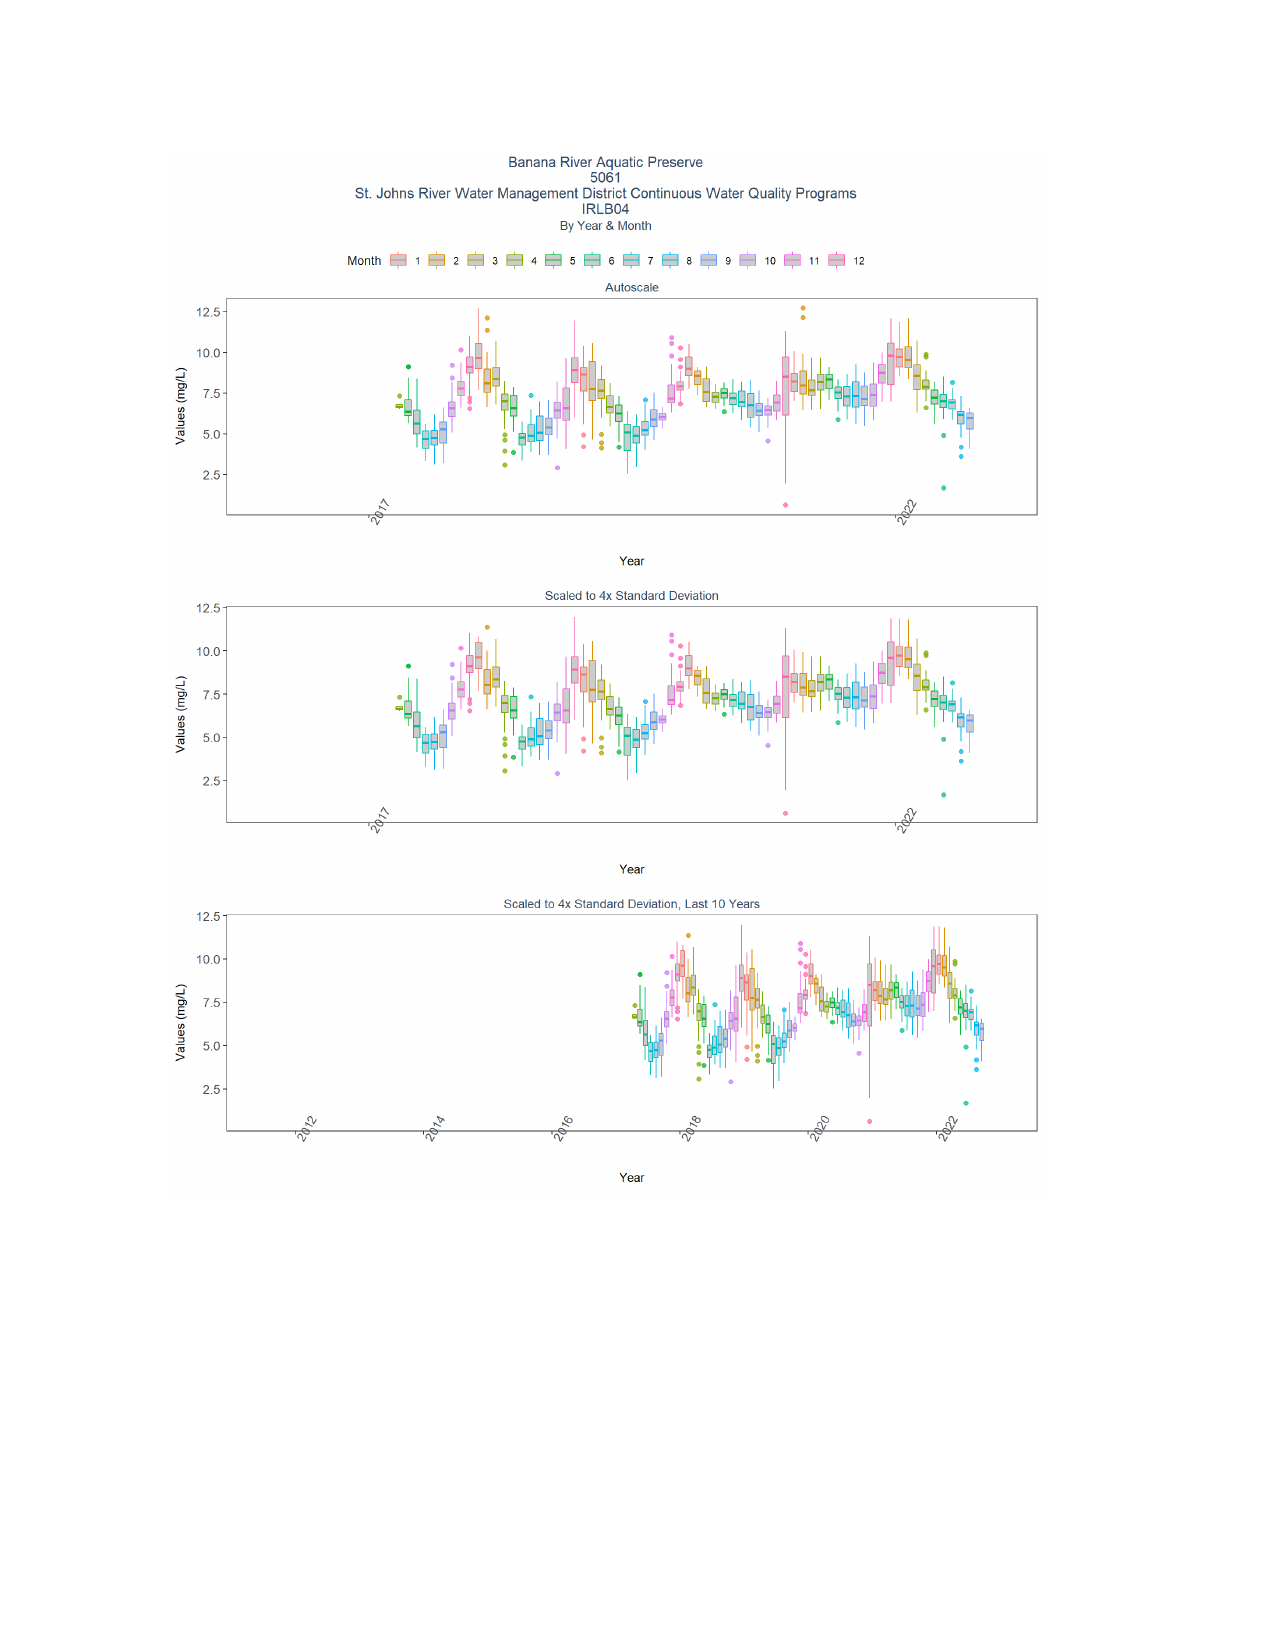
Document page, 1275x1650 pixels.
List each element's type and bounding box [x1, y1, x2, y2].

picture [168, 150, 1044, 1200]
